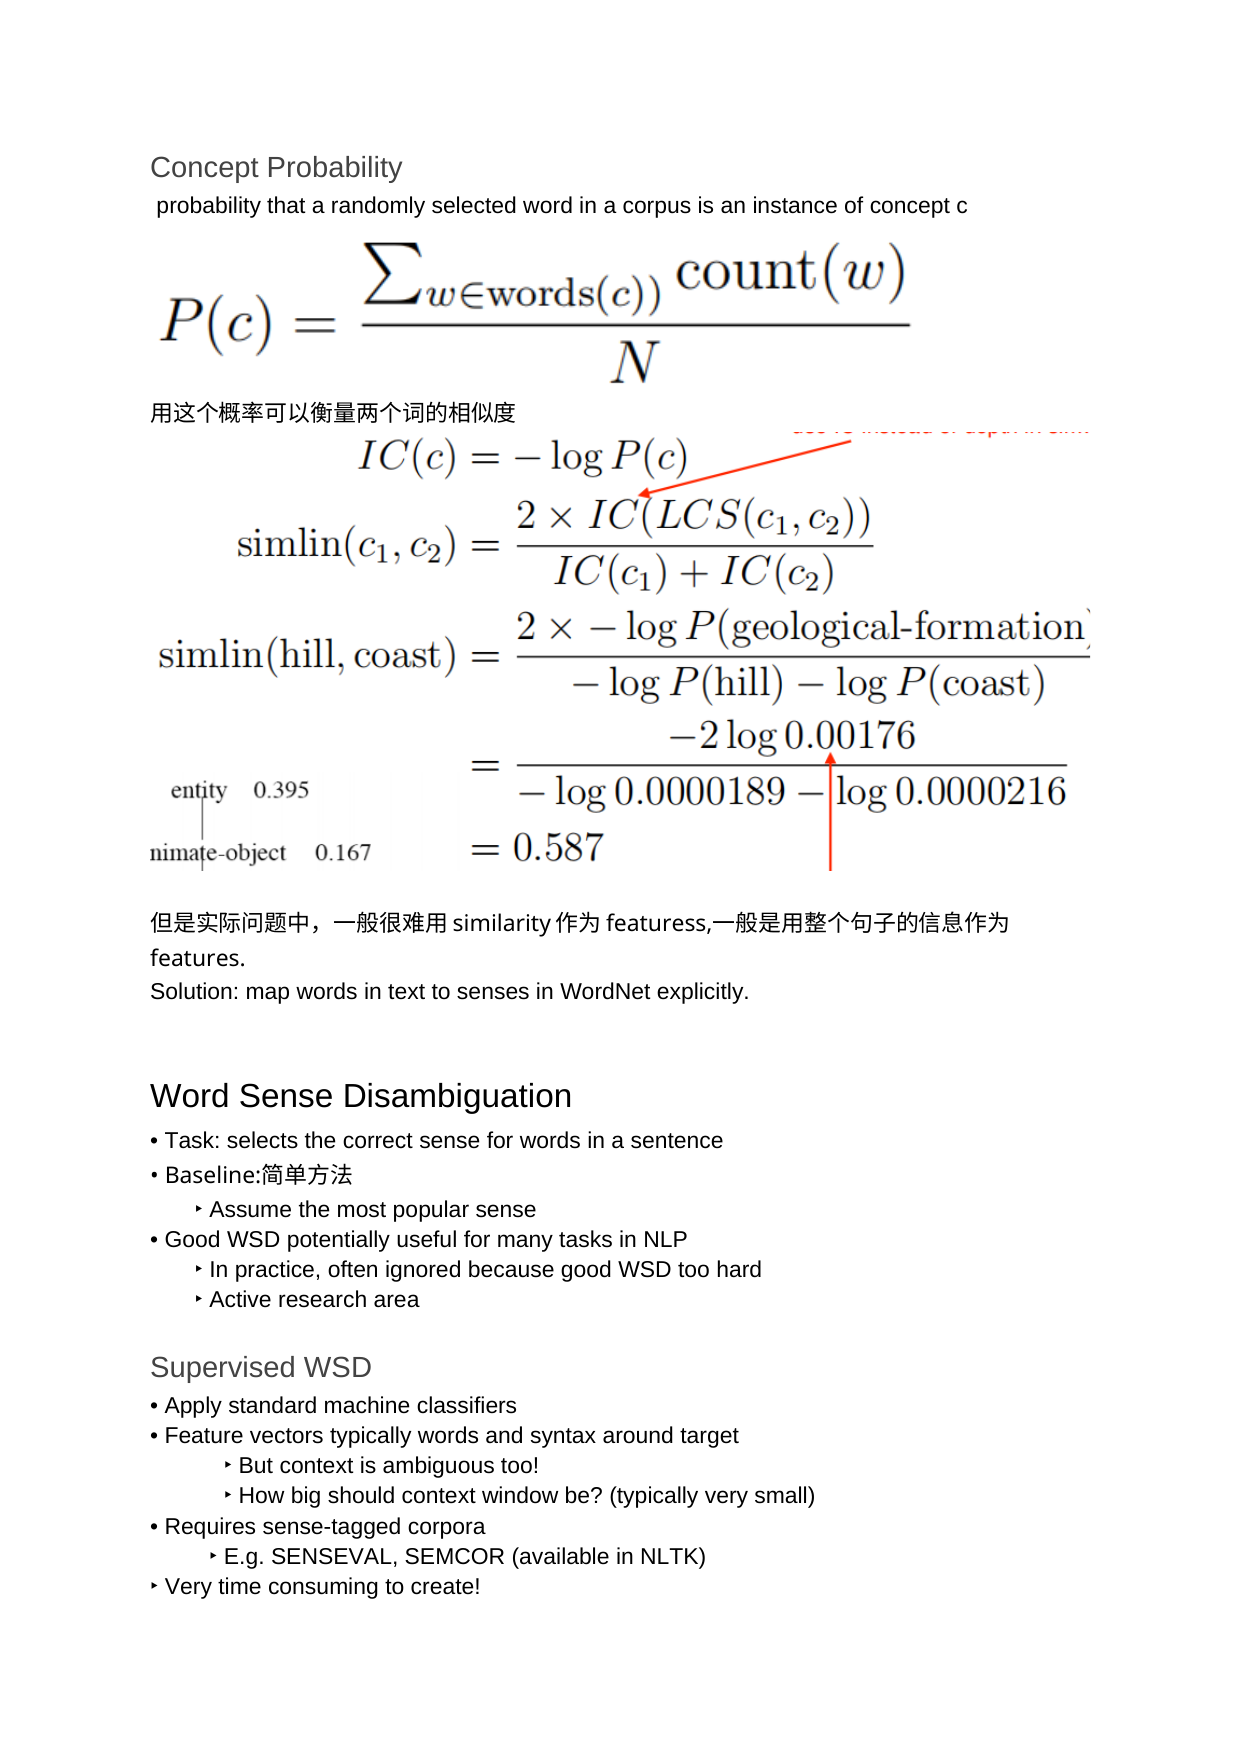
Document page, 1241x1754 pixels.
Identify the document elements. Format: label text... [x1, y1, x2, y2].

text • Task: selects the correct sense for words in a sentence [150, 1127, 1090, 1153]
subtitle Word Sense Disambiguation [150, 1076, 1090, 1115]
text Solution: map words in text to senses in WordNet explicitly. [150, 978, 1090, 1005]
text • Apply standard machine classifiers [150, 1392, 1090, 1418]
text ‣ But context is ambiguous too! [224, 1452, 1090, 1478]
subtitle Concept Probability [150, 150, 1090, 183]
text • Feature vectors typically words and syntax around target [150, 1422, 1090, 1448]
text ‣ Very time consuming to create! [150, 1573, 1090, 1599]
text 但是实际问题中，一般很难用similarity作为featuress,一般是用整个句子的信息作为features. [150, 904, 1090, 974]
text • Requires sense-tagged corpora [150, 1513, 1090, 1539]
subtitle Supervised WSD [150, 1350, 1090, 1383]
text ‣ Assume the most popular sense [194, 1196, 1090, 1222]
text • Baseline:简单方法 [150, 1157, 1090, 1191]
text ‣ Active research area [194, 1286, 1090, 1313]
picture [150, 222, 938, 391]
picture [150, 432, 1091, 871]
text ‣ In practice, often ignored because good WSD too hard [194, 1256, 1090, 1282]
text 用这个概率可以衡量两个词的相似度 [150, 395, 1090, 428]
text • Good WSD potentially useful for many tasks in NLP [150, 1226, 1090, 1252]
text ‣ E.g. SENSEVAL, SEMCOR (available in NLTK) [209, 1543, 1090, 1569]
text ‣ How big should context window be? (typically very small) [224, 1482, 1090, 1509]
